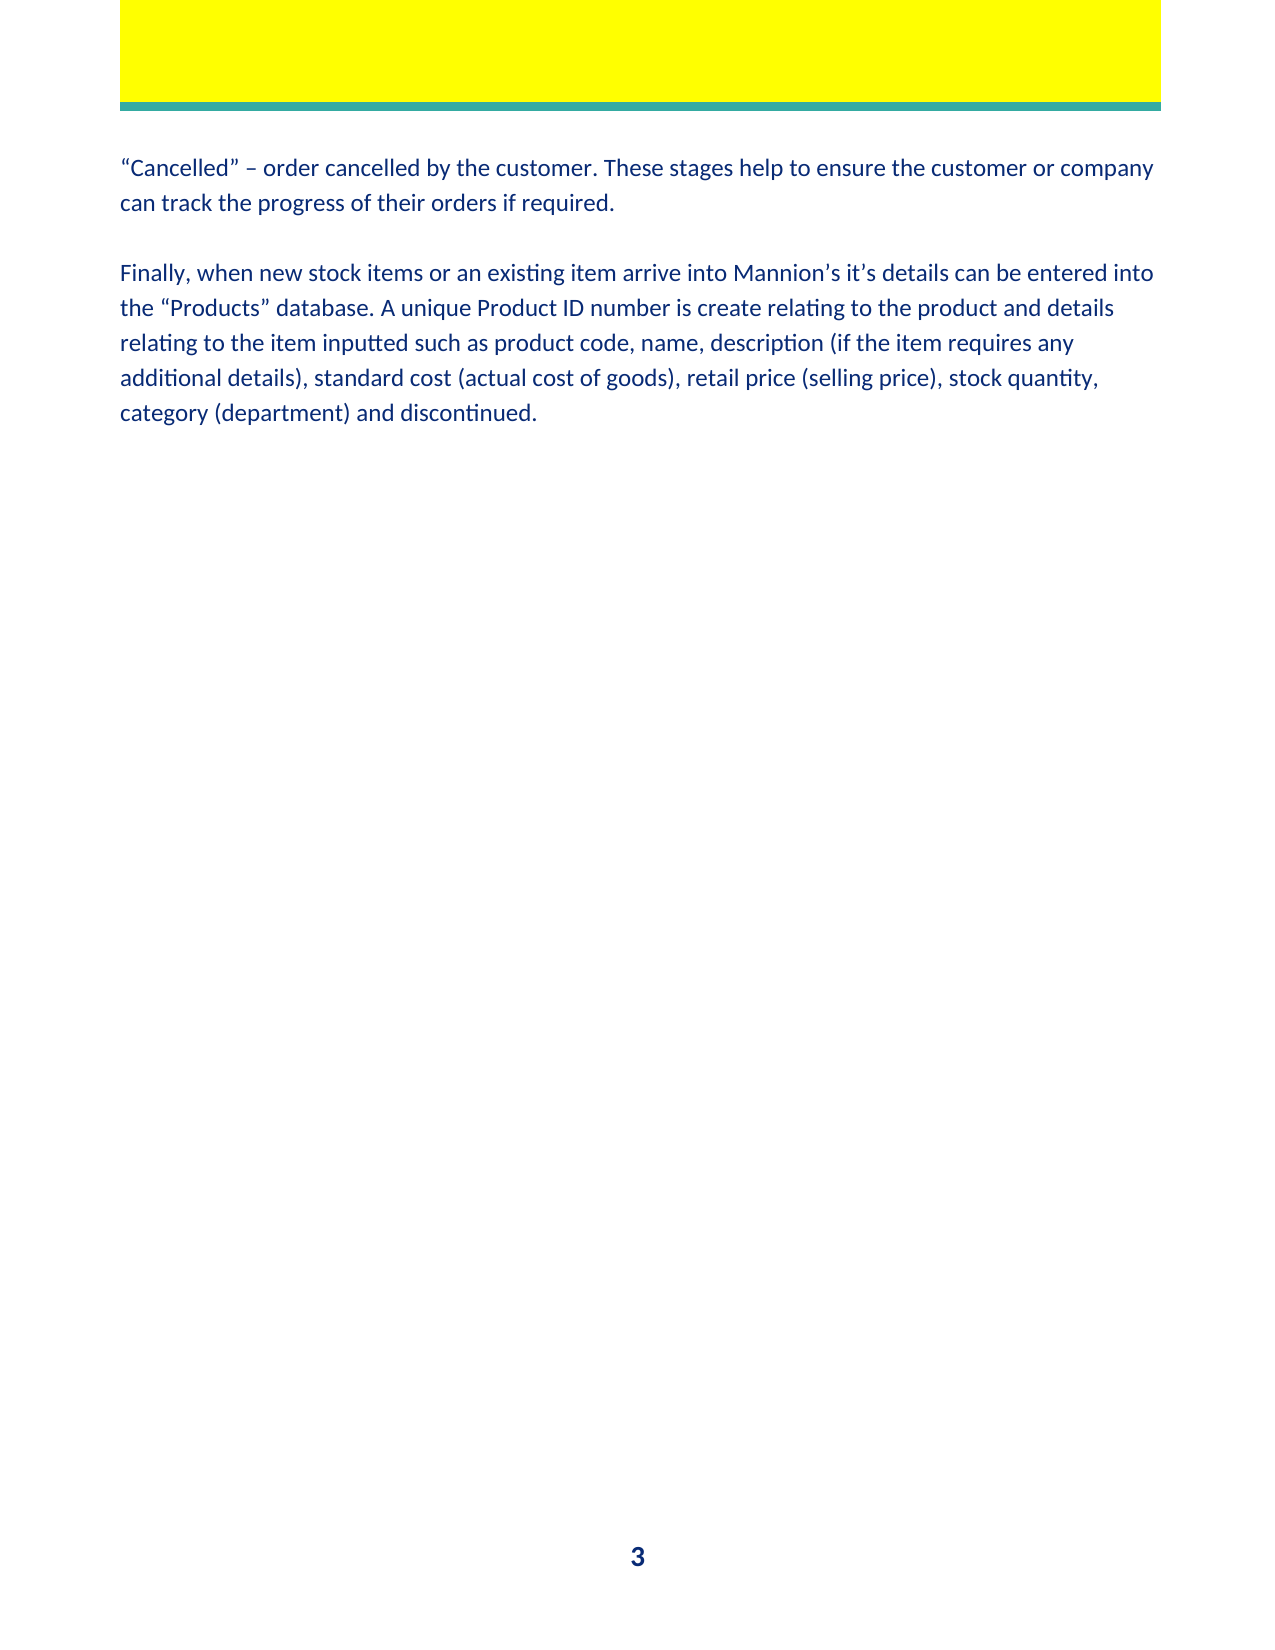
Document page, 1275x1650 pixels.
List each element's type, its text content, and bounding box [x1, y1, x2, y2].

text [120, 152, 1155, 217]
text Finally, when new stock items or an existing item arrive into Mannion’s it’s details can be entered into the “Products” database. A unique Product ID number is create relating to the product and details relating to the item inputted such as product code, name, description (if the item requires any additional details), standard cost (actual cost of goods), retail price (selling price), stock quantity, category (department) and discontinued. [120, 257, 1155, 427]
